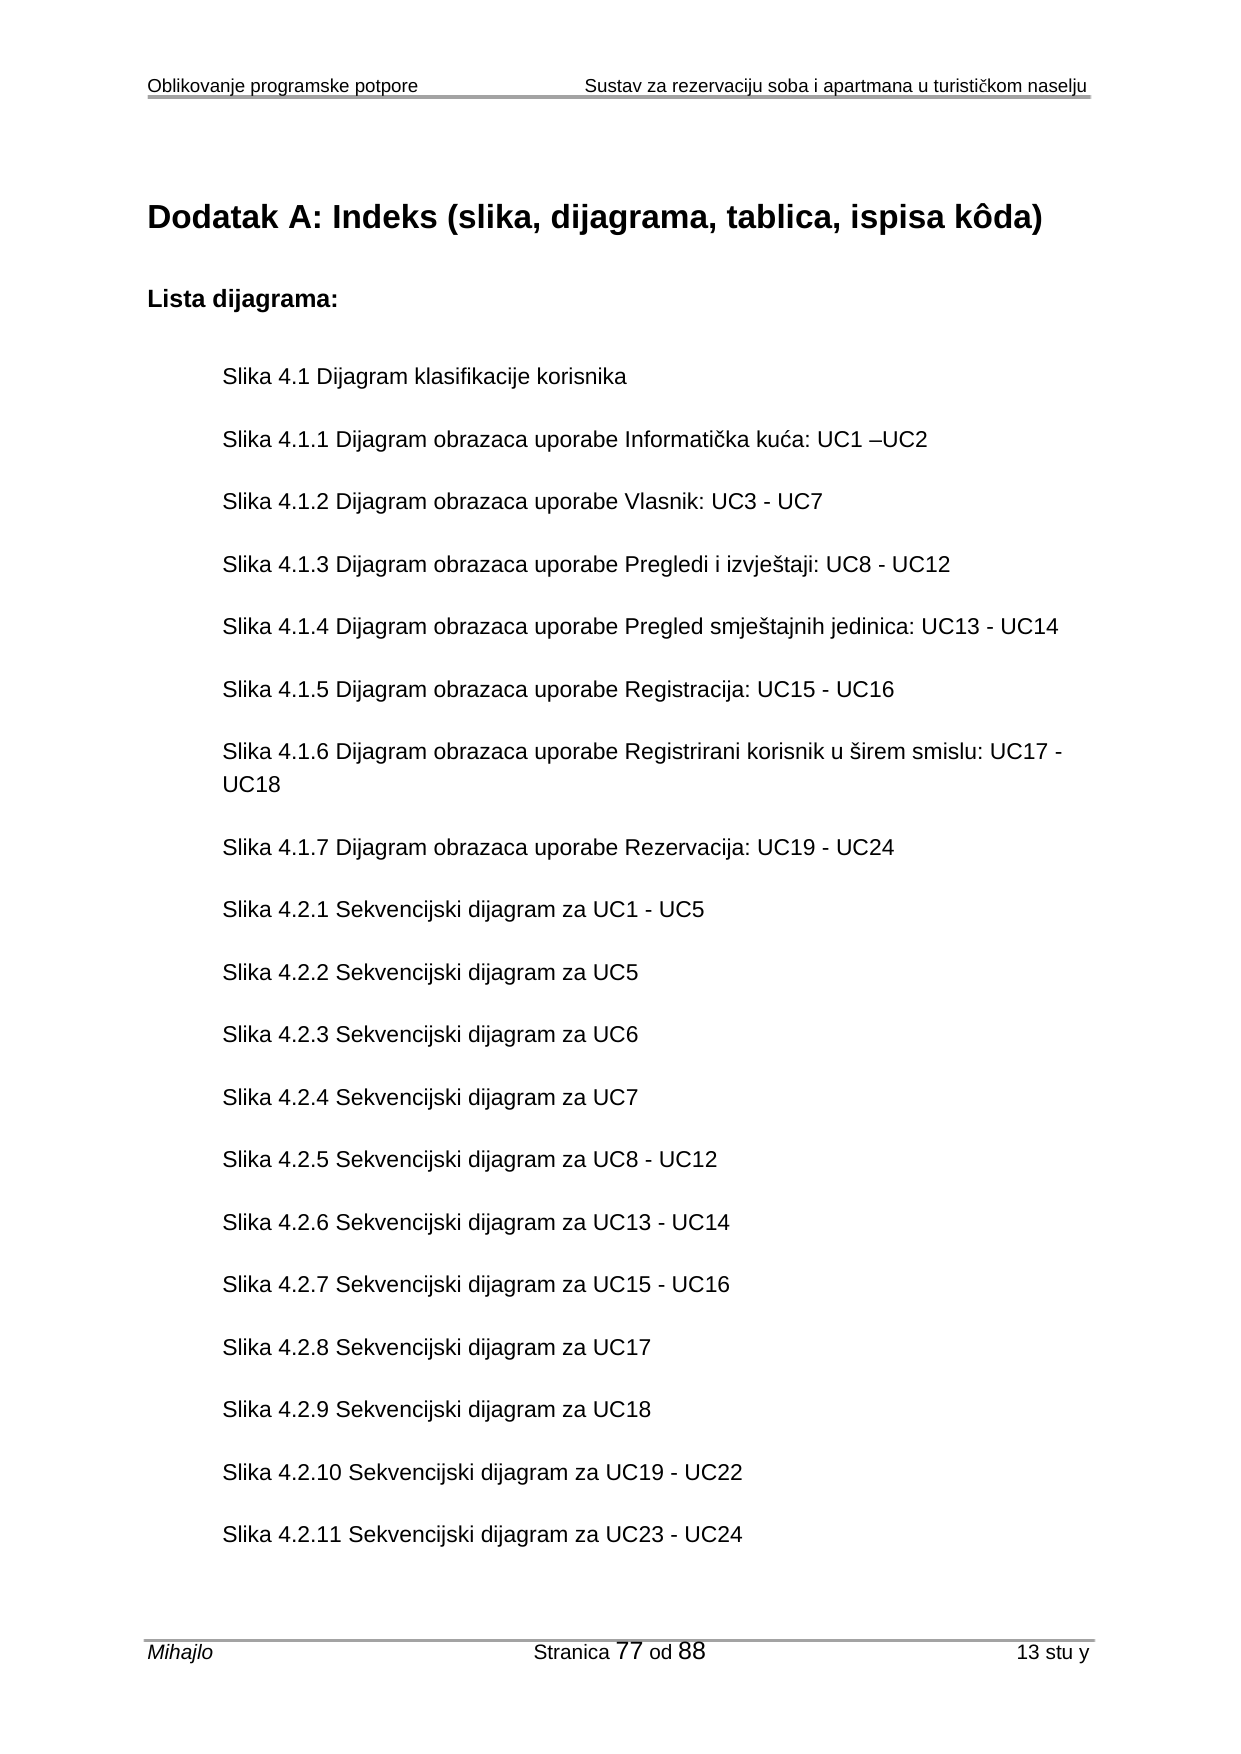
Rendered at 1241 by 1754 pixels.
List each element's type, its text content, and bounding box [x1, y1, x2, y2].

text Dodatak A: Indeks (slika, dijagrama, tablica, ispisa kôda) [147, 197, 1093, 235]
text Lista dijagrama: [147, 284, 1093, 312]
text Slika 4.2.6 Sekvencijski dijagram za UC13 - UC14 [147, 1202, 1093, 1235]
text Slika 4.2.10 Sekvencijski dijagram za UC19 - UC22 [147, 1452, 1093, 1485]
text Slika 4.1.5 Dijagram obrazaca uporabe Registracija: UC15 - UC16 [147, 668, 1093, 702]
text Slika 4.2.5 Sekvencijski dijagram za UC8 - UC12 [147, 1139, 1093, 1173]
text Slika 4.1.2 Dijagram obrazaca uporabe Vlasnik: UC3 - UC7 [147, 481, 1093, 514]
text Slika 4.2.1 Sekvencijski dijagram za UC1 - UC5 [147, 889, 1093, 923]
text Slika 4.1.4 Dijagram obrazaca uporabe Pregled smještajnih jedinica: UC13 - UC14 [147, 606, 1093, 639]
text Slika 4.1.3 Dijagram obrazaca uporabe Pregledi i izvještaji: UC8 - UC12 [147, 543, 1093, 577]
text Slika 4.2.3 Sekvencijski dijagram za UC6 [147, 1014, 1093, 1048]
text Slika 4.2.8 Sekvencijski dijagram za UC17 [147, 1327, 1093, 1360]
text Slika 4.2.11 Sekvencijski dijagram za UC23 - UC24 [147, 1514, 1093, 1548]
picture [147, 95, 1092, 99]
text Slika 4.2.9 Sekvencijski dijagram za UC18 [147, 1389, 1093, 1423]
text Slika 4.1.7 Dijagram obrazaca uporabe Rezervacija: UC19 - UC24 [147, 827, 1093, 860]
text Slika 4.1.6 Dijagram obrazaca uporabe Registrirani korisnik u širem smislu: UC17 - UC18 [222, 731, 1093, 798]
text Slika 4.1 Dijagram klasifikacije korisnika [147, 356, 1093, 389]
text Slika 4.1.1 Dijagram obrazaca uporabe Informatička kuća: UC1 –UC2 [147, 418, 1093, 452]
text Slika 4.2.7 Sekvencijski dijagram za UC15 - UC16 [147, 1264, 1093, 1298]
text Slika 4.2.2 Sekvencijski dijagram za UC5 [147, 952, 1093, 985]
text Slika 4.2.4 Sekvencijski dijagram za UC7 [147, 1077, 1093, 1110]
